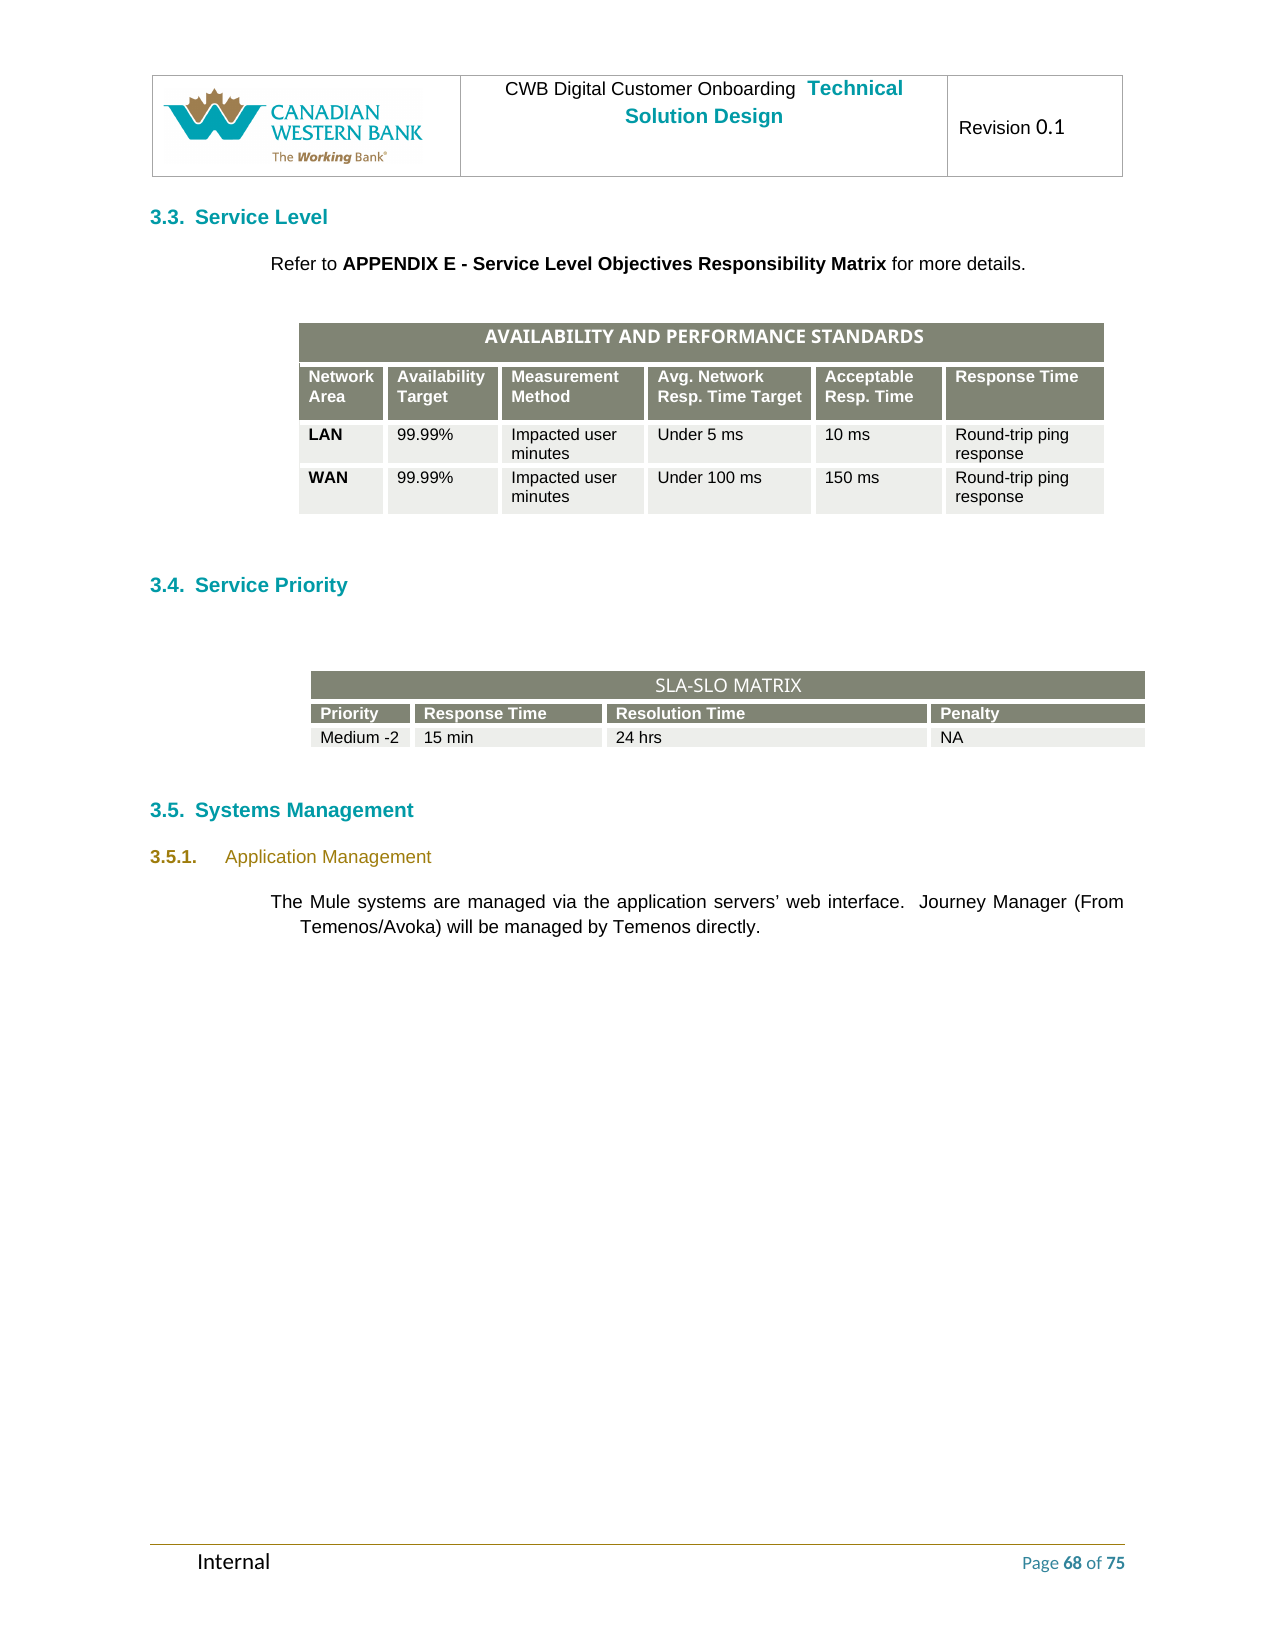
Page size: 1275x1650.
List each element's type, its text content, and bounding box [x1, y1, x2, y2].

table_cell Under 100 ms [648, 468, 811, 514]
table_cell Impacted user minutes [502, 468, 644, 514]
table_cell Round-trip ping response [946, 425, 1104, 463]
table_header SLA-SLO MATRIX [311, 671, 1145, 699]
table_cell Measurement Method [502, 367, 644, 420]
table_cell Response Time [415, 704, 602, 723]
table_cell Penalty [931, 704, 1145, 723]
table_cell 24 hrs [607, 728, 927, 747]
picture [163, 88, 423, 164]
table_cell Impacted user minutes [502, 425, 644, 463]
table_cell Round-trip ping response [946, 468, 1104, 514]
table_cell Acceptable Resp. Time [816, 367, 942, 420]
table_cell Under 5 ms [648, 425, 811, 463]
table_cell Priority [311, 704, 410, 723]
table_cell 10 ms [816, 425, 942, 463]
text Refer to APPENDIX E - Service Level Objectives Responsibility Matrix for more details. [270, 253, 1125, 275]
table_cell 15 min [415, 728, 602, 747]
table_cell Resolution Time [607, 704, 927, 723]
table_cell 99.99% [388, 468, 498, 514]
table_cell Avg. Network Resp. Time Target [648, 367, 811, 420]
text The Mule systems are managed via the application servers’ web interface. Journey Manager (From Temenos/Avoka) will be managed by Temenos directly. [270, 891, 1125, 937]
table_cell Availability Target [388, 367, 498, 420]
table_cell 150 ms [816, 468, 942, 514]
table_cell Medium -2 [311, 728, 410, 747]
table_cell WAN [299, 464, 383, 514]
subtitle Service Priority [150, 572, 1125, 596]
table_cell Response Time [946, 367, 1104, 420]
subtitle Systems Management [150, 797, 1125, 821]
table_cell NA [931, 728, 1145, 747]
table_header AVAILABILITY AND PERFORMANCE STANDARDS [299, 323, 1104, 362]
table_cell LAN [299, 421, 383, 463]
table_cell Network Area [299, 364, 383, 420]
table_cell 99.99% [388, 425, 498, 463]
subtitle Service Level [150, 205, 1125, 229]
subtitle Application Management [150, 846, 1125, 867]
